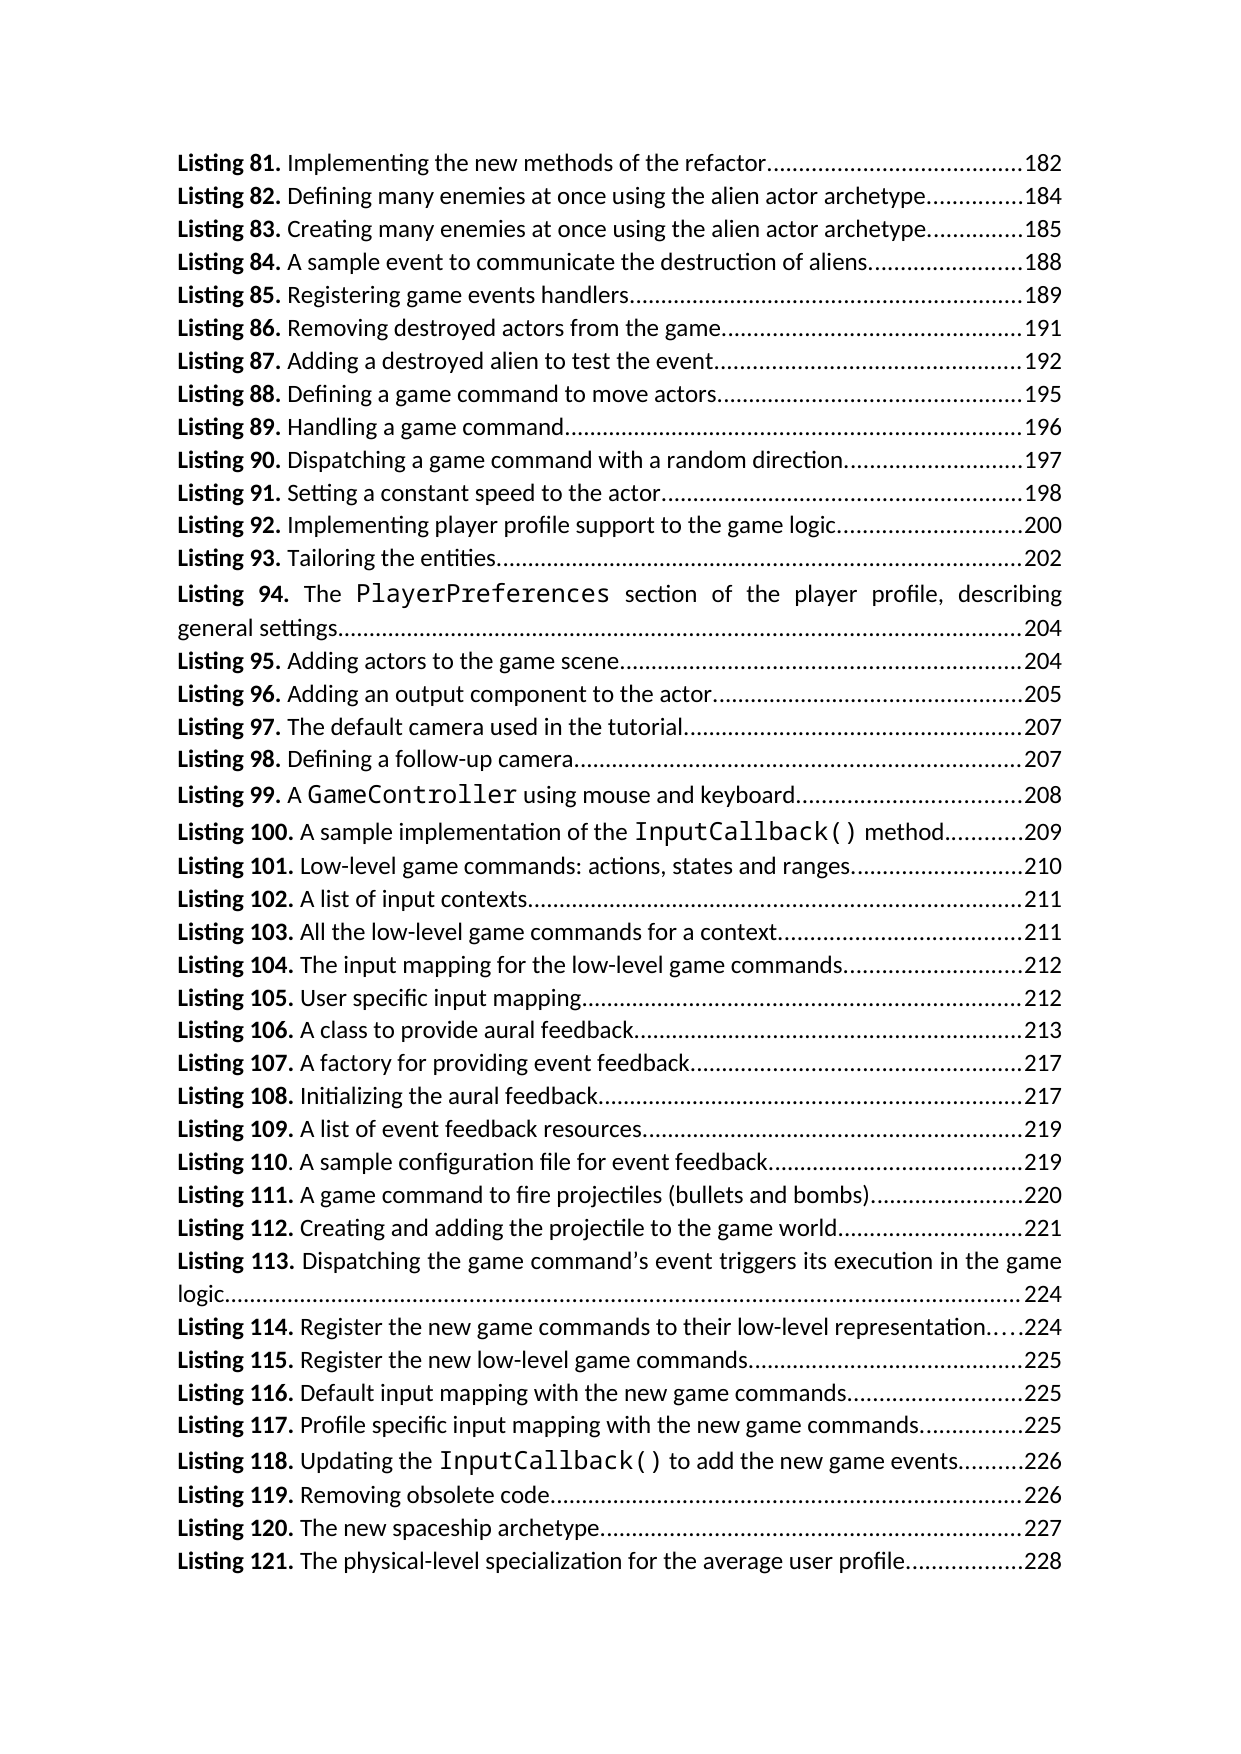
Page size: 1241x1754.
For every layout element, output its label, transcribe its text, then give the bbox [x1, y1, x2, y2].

text Listing 99. A GameController using mouse and keyboard. 208 [177, 777, 1063, 811]
text Listing 93. Tailoring the entities. 202 [177, 543, 1063, 573]
text Listing 87. Adding a destroyed alien to test the event. 192 [177, 345, 1063, 376]
text Listing 109. A list of event feedback resources. 219 [177, 1113, 1063, 1144]
text Listing 81. Implementing the new methods of the refactor. 182 [177, 148, 1063, 178]
text Listing 113. Dispatching the game command’s event triggers its execution in the game logic. 224 [177, 1245, 1063, 1308]
text Listing 105. User specific input mapping. 212 [177, 982, 1063, 1012]
text Listing 121. The physical-level specialization for the average user profile. 228 [177, 1545, 1063, 1576]
text Listing 104. The input mapping for the low-level game commands. 212 [177, 949, 1063, 979]
text Listing 100. A sample implementation of the InputCallback() method. 209 [177, 813, 1063, 847]
text Listing 115. Register the new low-level game commands. 225 [177, 1344, 1063, 1374]
text Listing 101. Low-level game commands: actions, states and ranges. 210 [177, 850, 1063, 881]
text Listing 108. Initializing the aural feedback. 217 [177, 1081, 1063, 1111]
text Listing 112. Creating and adding the projectile to the game world. 221 [177, 1212, 1063, 1243]
text Listing 89. Handling a game command. 196 [177, 411, 1063, 441]
text Listing 84. A sample event to communicate the destruction of aliens. 188 [177, 246, 1063, 277]
text Listing 92. Implementing player profile support to the game logic. 200 [177, 510, 1063, 540]
text Listing 103. All the low-level game commands for a context. 211 [177, 916, 1063, 946]
text Listing 117. Profile specific input mapping with the new game commands. 225 [177, 1410, 1063, 1440]
text Listing 102. A list of input contexts. 211 [177, 883, 1063, 913]
text Listing 86. Removing destroyed actors from the game. 191 [177, 312, 1063, 343]
text Listing 106. A class to provide aural feedback. 213 [177, 1015, 1063, 1045]
text Listing 95. Adding actors to the game scene. 204 [177, 645, 1063, 675]
text Listing 120. The new spaceship archetype. 227 [177, 1512, 1063, 1543]
text Listing 98. Defining a follow-up camera. 207 [177, 744, 1063, 774]
text Listing 107. A factory for providing event feedback. 217 [177, 1048, 1063, 1078]
text Listing 118. Updating the InputCallback() to add the new game events. 226 [177, 1443, 1063, 1477]
text Listing 110. A sample configuration file for event feedback. 219 [177, 1146, 1063, 1177]
text Listing 82. Defining many enemies at once using the alien actor archetype. 184 [177, 181, 1063, 211]
text Listing 90. Dispatching a game command with a random direction. 197 [177, 444, 1063, 474]
text Listing 94. The PlayerPreferences section of the player profile, describing general settings. 204 [177, 576, 1063, 642]
text Listing 97. The default camera used in the tutorial. 207 [177, 711, 1063, 741]
text Listing 111. A game command to fire projectiles (bullets and bombs). 220 [177, 1179, 1063, 1210]
text Listing 96. Adding an output component to the actor. 205 [177, 678, 1063, 708]
text Listing 116. Default input mapping with the new game commands. 225 [177, 1377, 1063, 1407]
text Listing 91. Setting a constant speed to the actor. 198 [177, 477, 1063, 507]
text Listing 114. Register the new game commands to their low-level representation. 224 [177, 1311, 1063, 1341]
text Listing 83. Creating many enemies at once using the alien actor archetype. 185 [177, 213, 1063, 244]
text Listing 119. Removing obsolete code. 226 [177, 1479, 1063, 1510]
text Listing 88. Defining a game command to move actors. 195 [177, 378, 1063, 408]
text Listing 85. Registering game events handlers. 189 [177, 279, 1063, 310]
